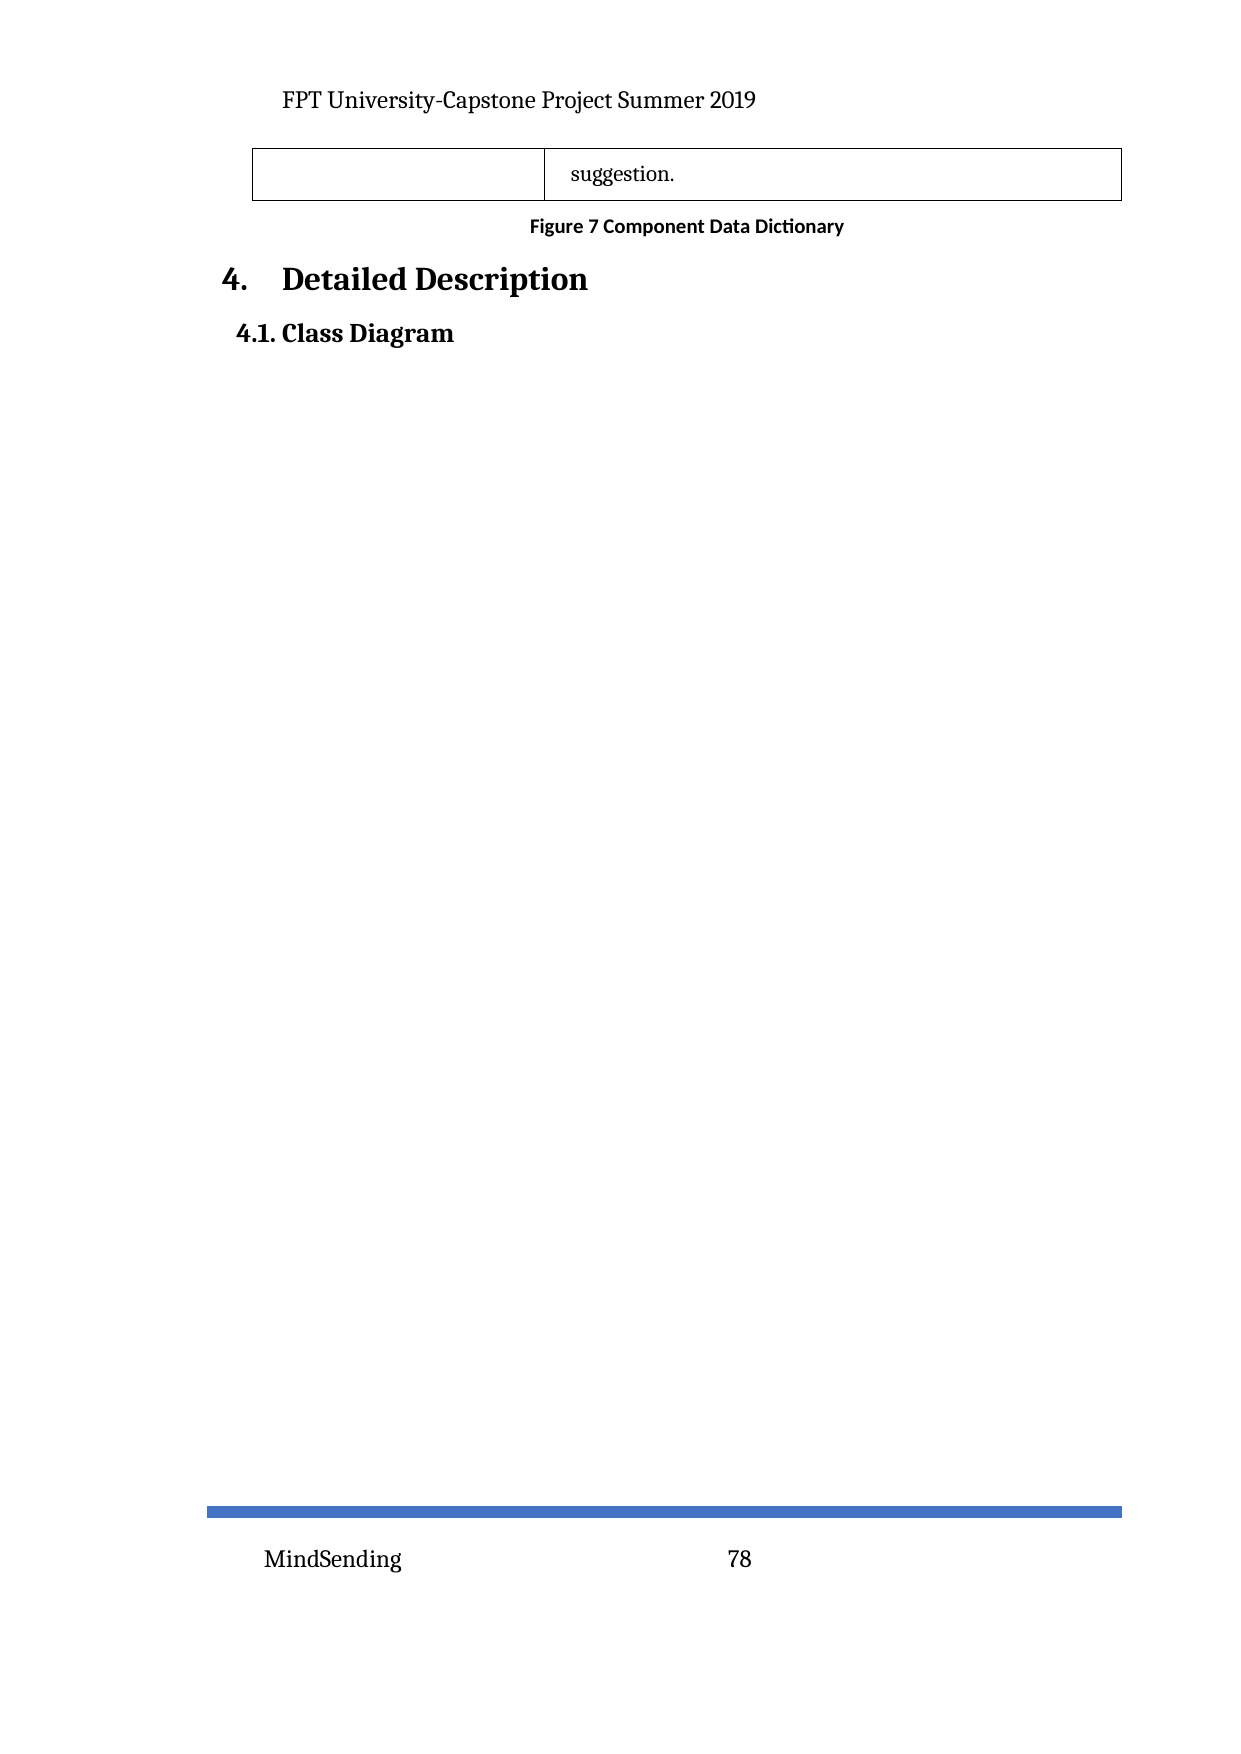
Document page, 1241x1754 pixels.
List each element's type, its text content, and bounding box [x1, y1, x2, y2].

subtitle Class Diagram [206, 318, 1122, 349]
text Figure 7 Component Data Dictionary [252, 214, 1122, 239]
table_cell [253, 149, 544, 200]
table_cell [545, 149, 1121, 200]
subtitle Detailed Description [207, 260, 1122, 298]
